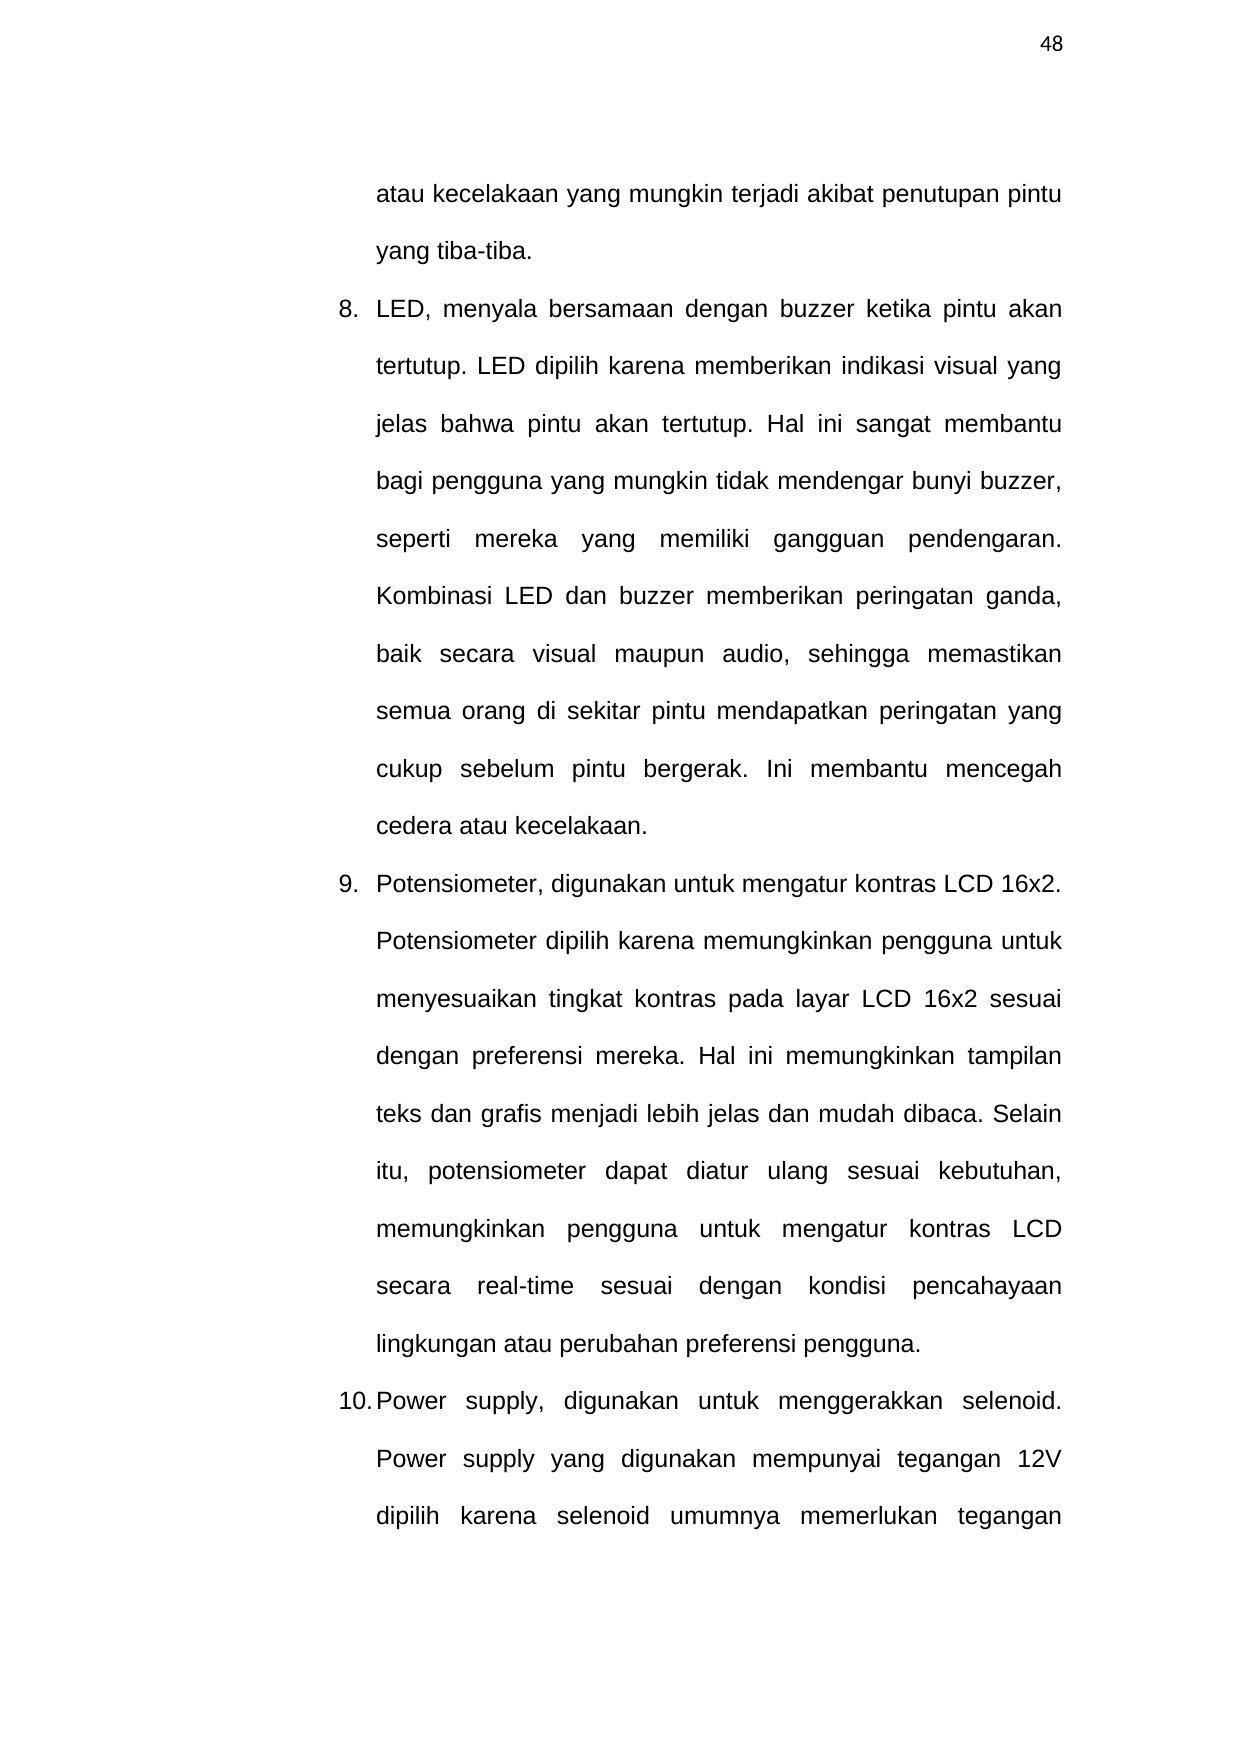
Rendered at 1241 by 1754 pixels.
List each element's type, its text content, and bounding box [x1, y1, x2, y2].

list LED, menyala bersamaan dengan buzzer ketika pintu akan tertutup. LED dipilih karena memberikan indikasi visual yang jelas bahwa pintu akan tertutup. Hal ini sangat membantu bagi pengguna yang mungkin tidak mendengar bunyi buzzer, seperti mereka yang memiliki gangguan pendengaran. Kombinasi LED dan buzzer memberikan peringatan ganda, baik secara visual maupun audio, sehingga memastikan semua orang di sekitar pintu mendapatkan peringatan yang cukup sebelum pintu bergerak. Ini membantu mencegah cedera atau kecelakaan. [338, 293, 1063, 840]
list Potensiometer, digunakan untuk mengatur kontras LCD 16x2. Potensiometer dipilih karena memungkinkan pengguna untuk menyesuaikan tingkat kontras pada layar LCD 16x2 sesuai dengan preferensi mereka. Hal ini memungkinkan tampilan teks dan grafis menjadi lebih jelas dan mudah dibaca. Selain itu, potensiometer dapat diatur ulang sesuai kebutuhan, memungkinkan pengguna untuk mengatur kontras LCD secara real-time sesuai dengan kondisi pencahayaan lingkungan atau perubahan preferensi pengguna. [338, 868, 1063, 1357]
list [338, 1386, 1063, 1530]
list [338, 178, 1063, 265]
